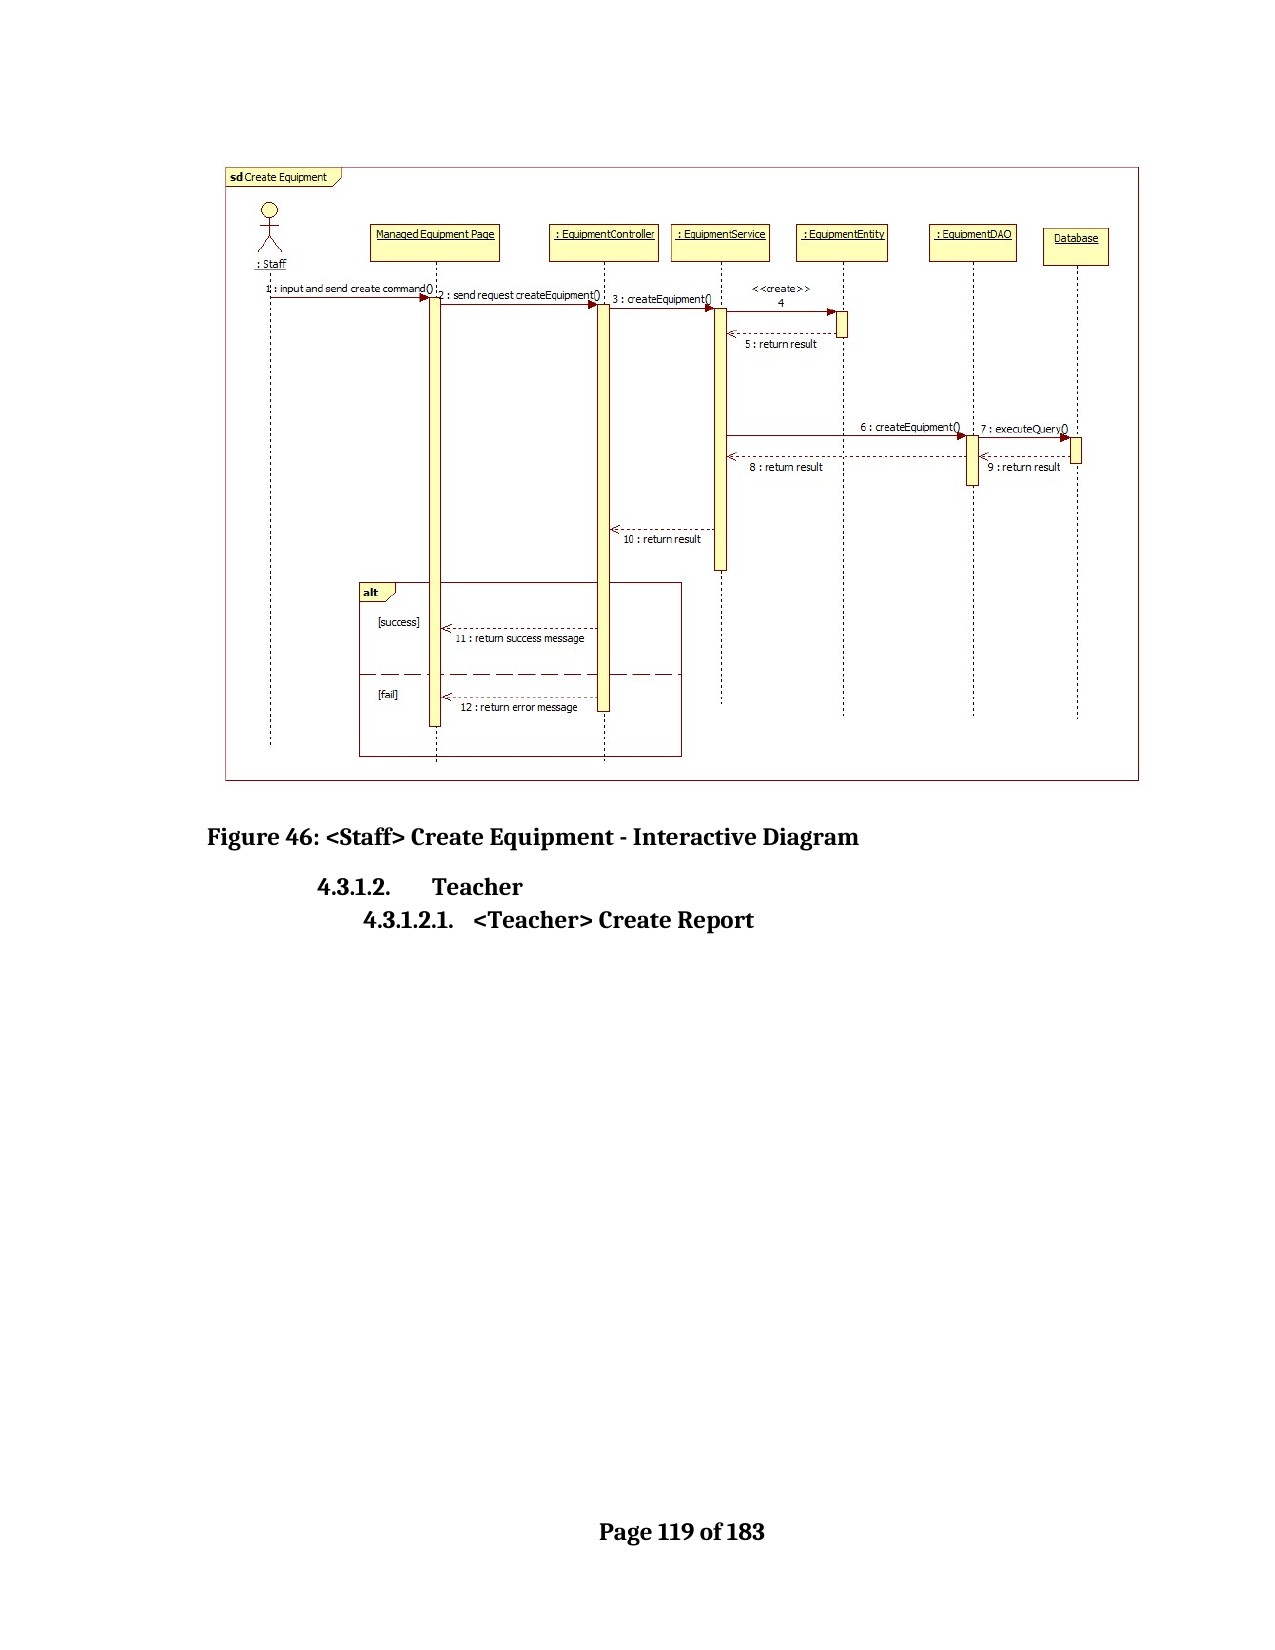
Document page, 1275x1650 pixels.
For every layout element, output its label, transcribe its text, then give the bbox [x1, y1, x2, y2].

picture [206, 147, 1157, 799]
list Teacher [317, 873, 1157, 902]
list <Teacher> Create Report [454, 906, 1157, 934]
